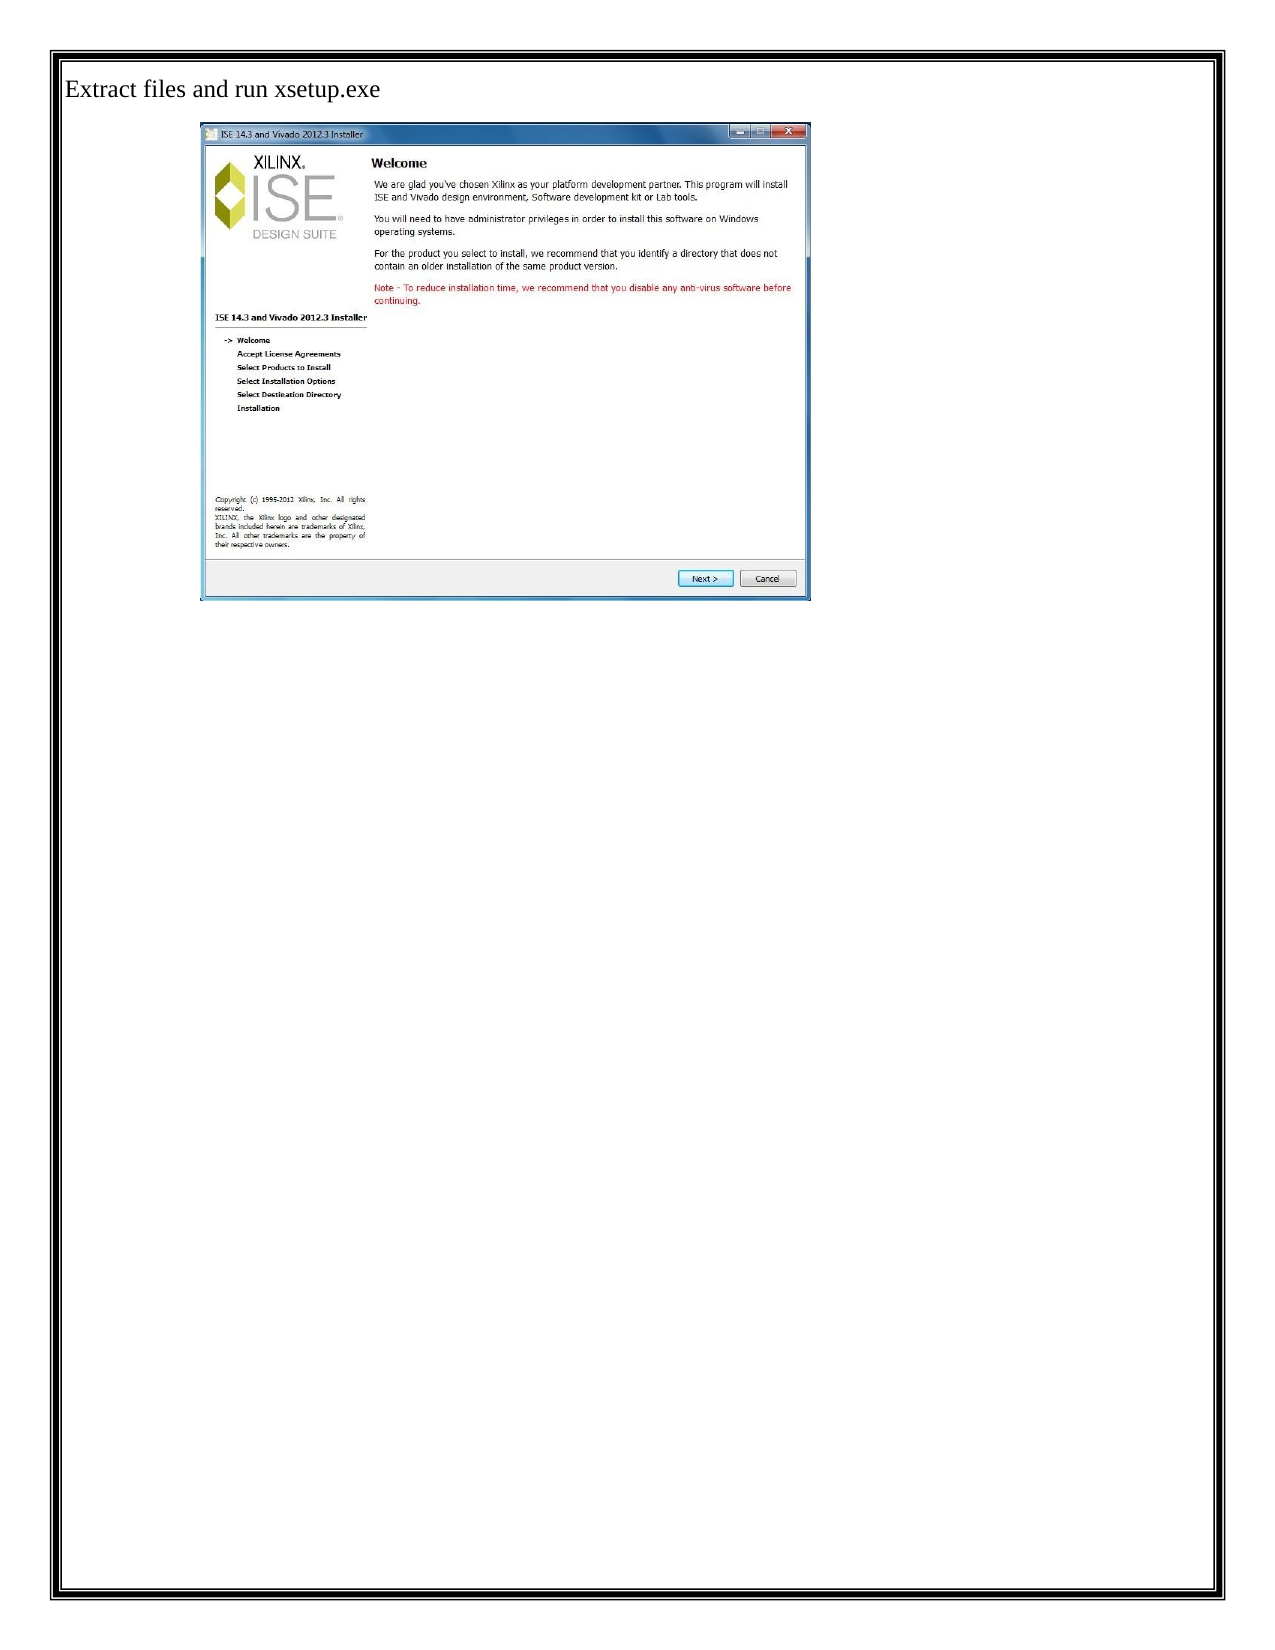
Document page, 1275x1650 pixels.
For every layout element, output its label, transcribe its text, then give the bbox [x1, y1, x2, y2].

picture [200, 122, 811, 601]
text Extract files and run xsetup.exe [64, 74, 1194, 102]
